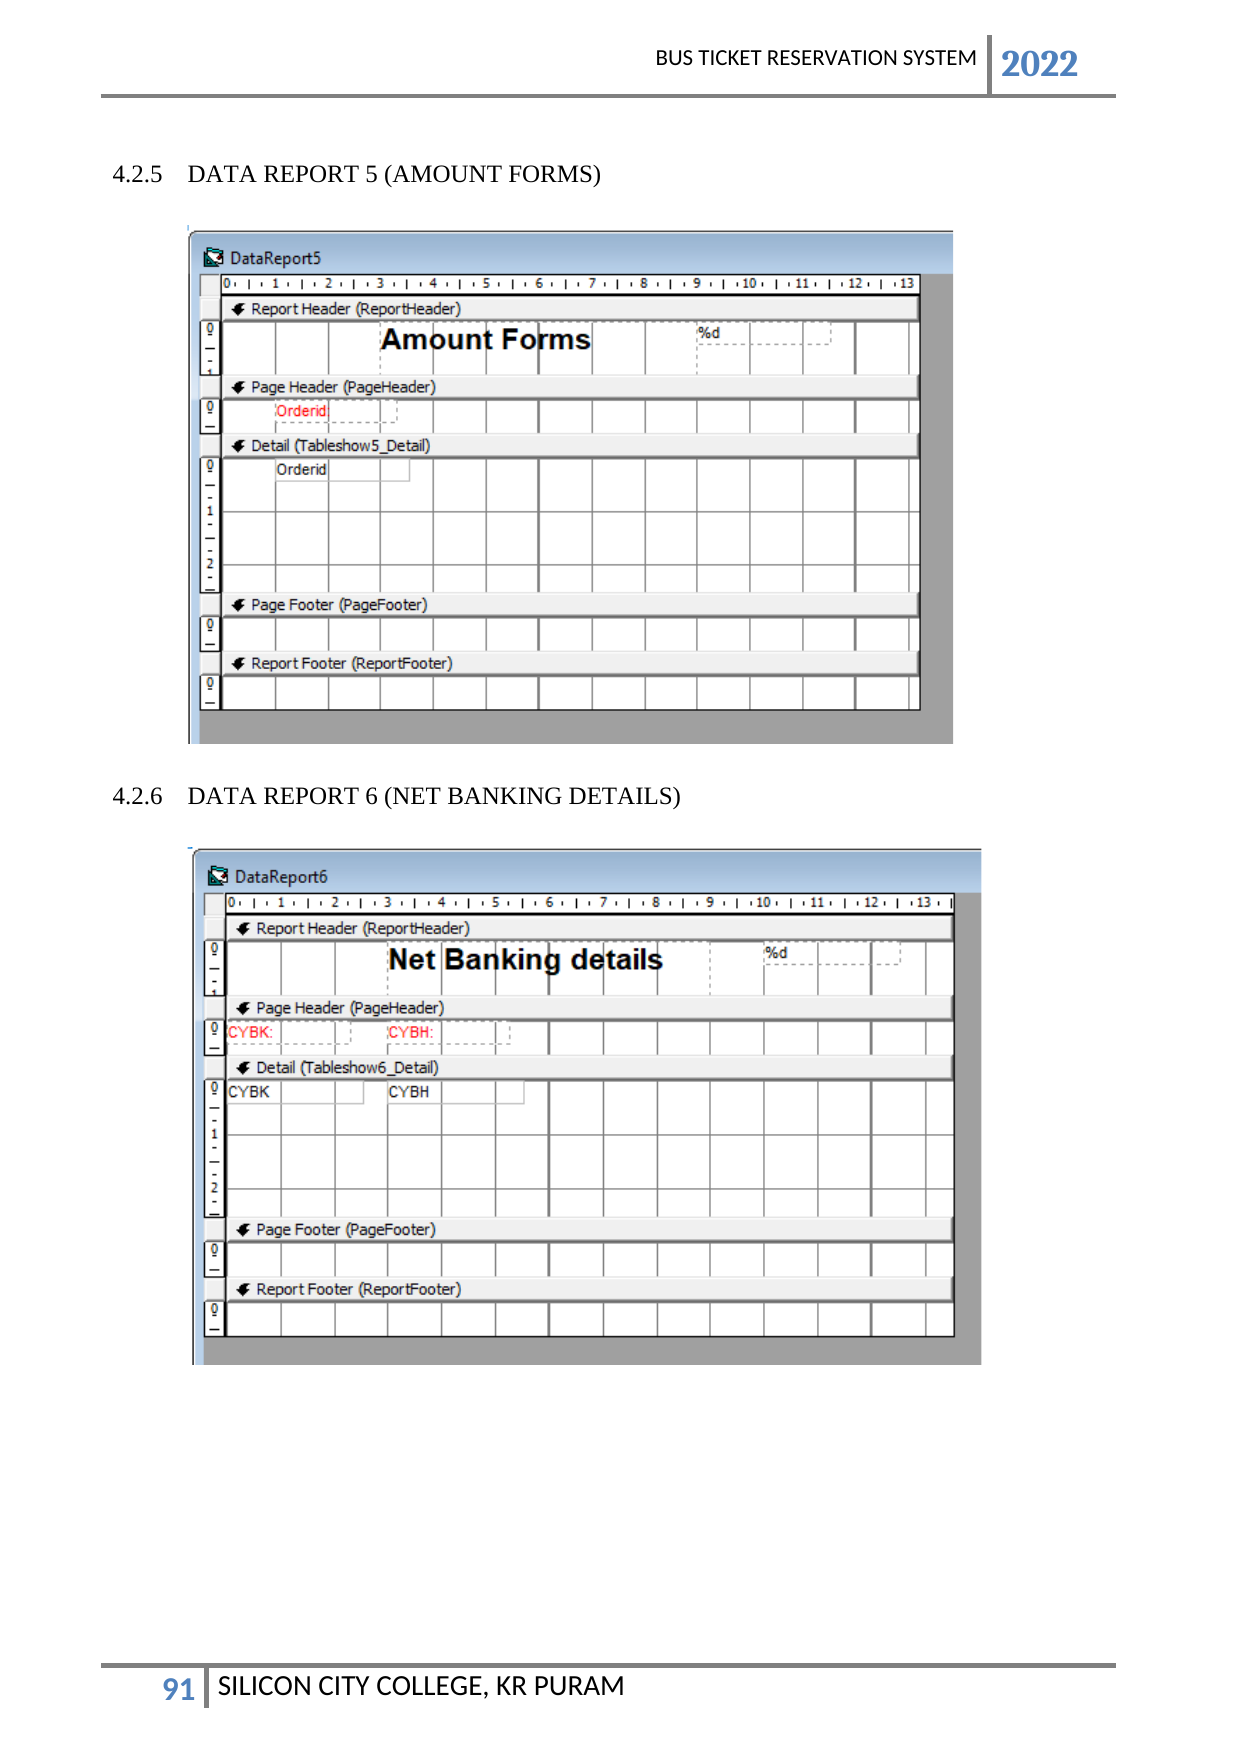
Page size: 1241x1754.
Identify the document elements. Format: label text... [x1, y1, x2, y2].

list DATA REPORT 6 (NET BANKING DETAILS) [112, 781, 1128, 810]
picture [187, 225, 954, 744]
picture [187, 847, 982, 1365]
list DATA REPORT 5 (AMOUNT FORMS) [112, 159, 1128, 188]
